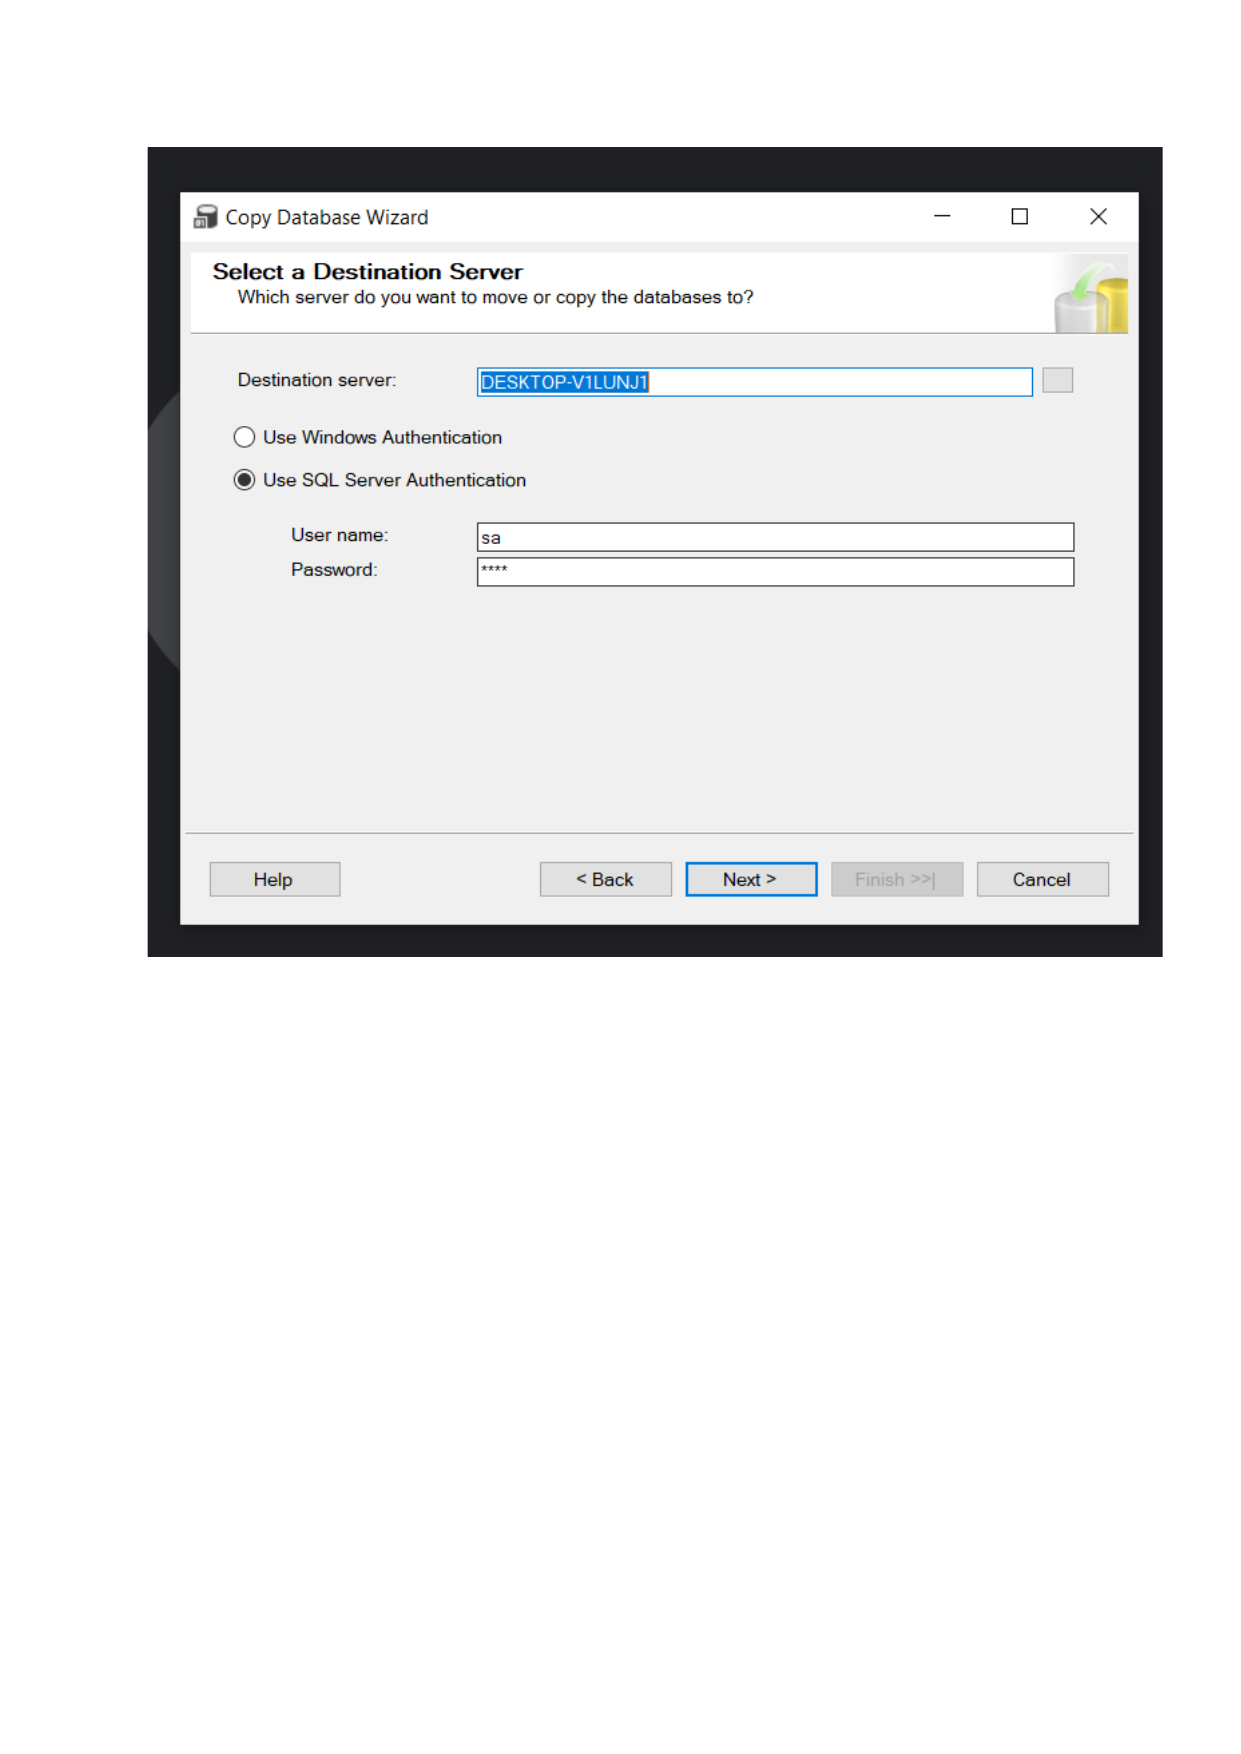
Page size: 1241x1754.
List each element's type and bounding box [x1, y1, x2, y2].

picture [147, 147, 1163, 957]
